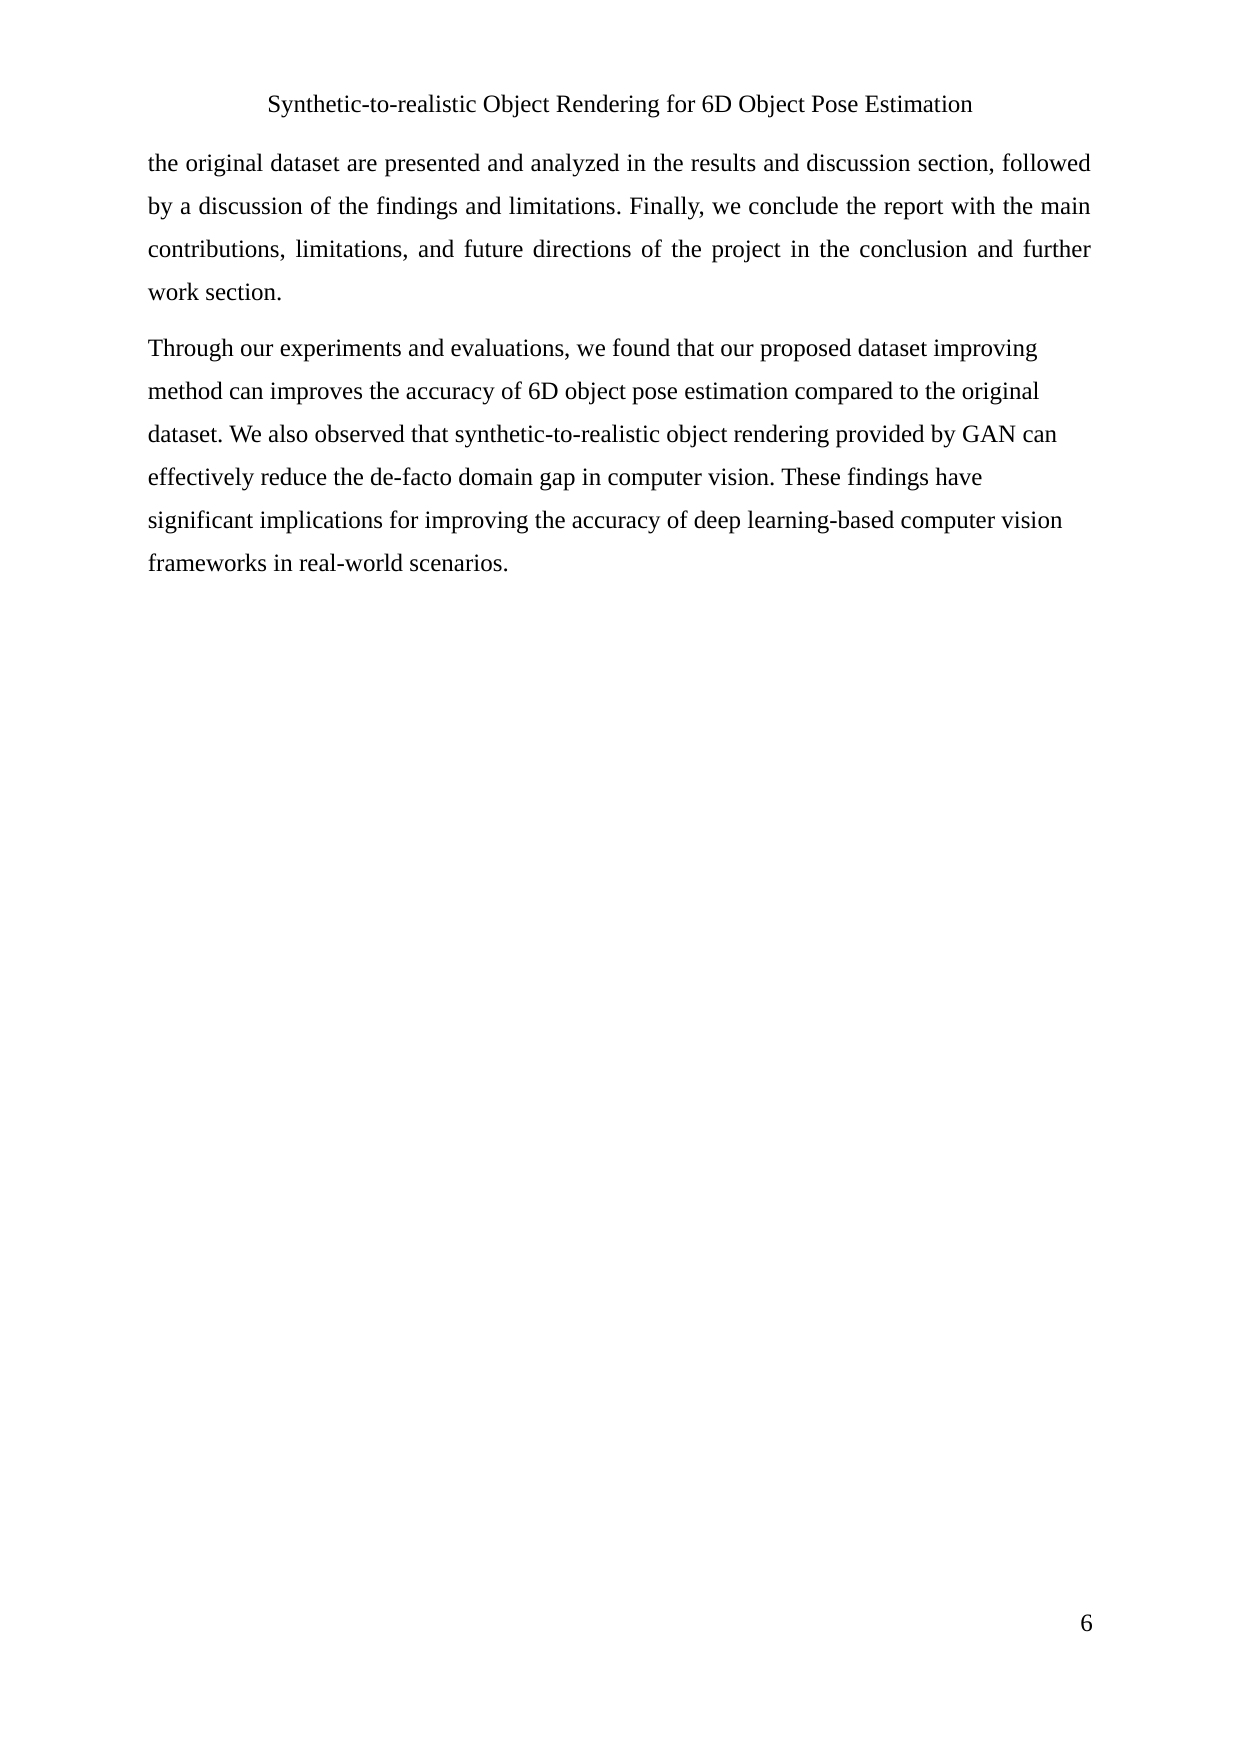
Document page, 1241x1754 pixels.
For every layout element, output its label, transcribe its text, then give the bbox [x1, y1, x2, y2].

text Through our experiments and evaluations, we found that our proposed dataset improving method can improves the accuracy of 6D object pose estimation compared to the original dataset. We also observed that synthetic-to-realistic object rendering provided by GAN can effectively reduce the de-facto domain gap in computer vision. These findings have significant implications for improving the accuracy of deep learning-based computer vision frameworks in real-world scenarios. [148, 333, 1092, 577]
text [148, 148, 1092, 306]
